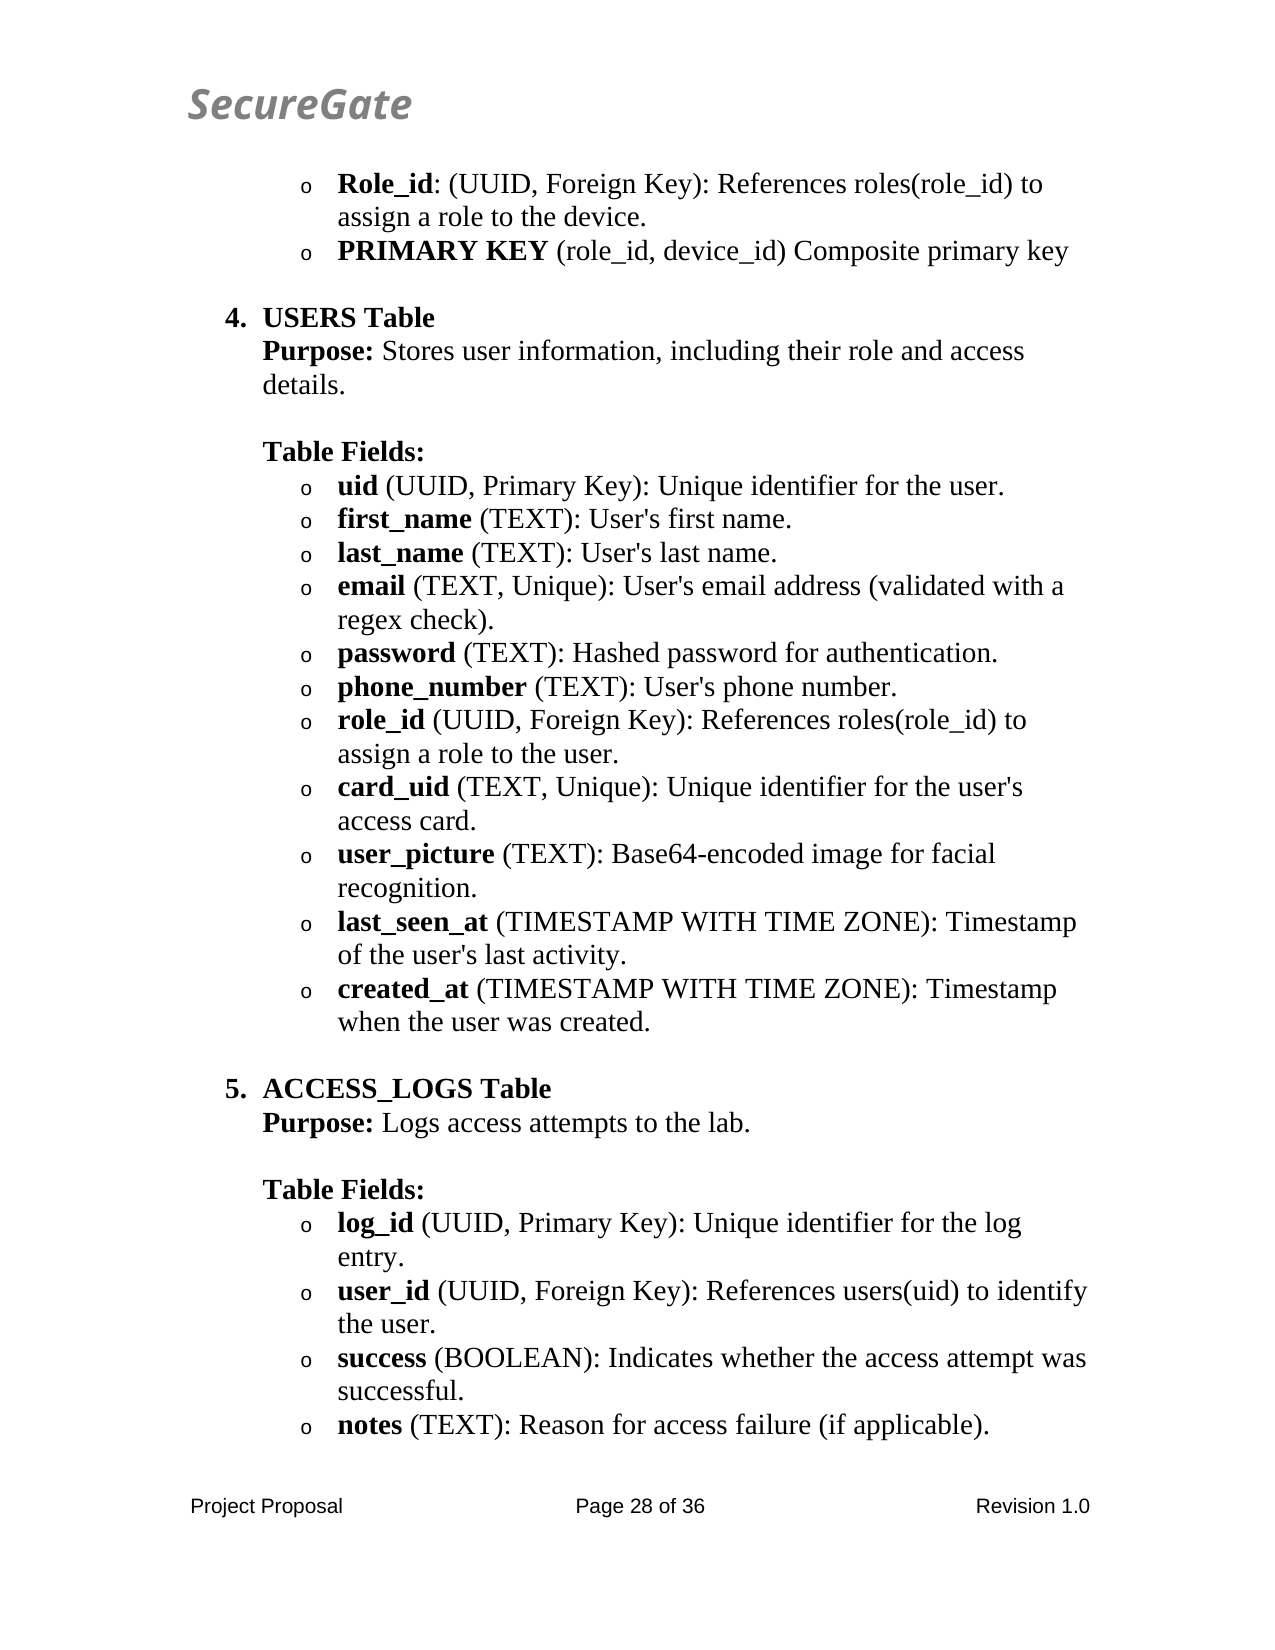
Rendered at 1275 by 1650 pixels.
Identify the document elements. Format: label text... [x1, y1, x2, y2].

list Purpose: Logs access attempts to the lab. [262, 1105, 1093, 1138]
list uid (UUID, Primary Key): Unique identifier for the user. [300, 468, 1093, 501]
list Table Fields: [262, 434, 1093, 468]
list Role_id: (UUID, Foreign Key): References roles(role_id) to assign a role to the device. [300, 166, 1093, 233]
list phone_number (TEXT): User's phone number. [300, 669, 1093, 702]
list ACCESS_LOGS Table [225, 1071, 1093, 1105]
list PRIMARY KEY (role_id, device_id) Composite primary key [300, 233, 1093, 266]
list Purpose: Stores user information, including their role and access details. [262, 333, 1093, 401]
list user_id (UUID, Foreign Key): References users(uid) to identify the user. [300, 1273, 1093, 1340]
list role_id (UUID, Foreign Key): References roles(role_id) to assign a role to the user. [300, 702, 1093, 769]
list card_uid (TEXT, Unique): Unique identifier for the user's access card. [300, 769, 1093, 837]
list log_id (UUID, Primary Key): Unique identifier for the log entry. [300, 1206, 1093, 1273]
list last_seen_at (TIMESTAMP WITH TIME ZONE): Timestamp of the user's last activity. [300, 904, 1093, 971]
list USERS Table [225, 300, 1093, 333]
list last_name (TEXT): User's last name. [300, 535, 1093, 568]
list user_picture (TEXT): Base64-encoded image for facial recognition. [300, 837, 1093, 904]
list Table Fields: [262, 1172, 1093, 1206]
list password (TEXT): Hashed password for authentication. [300, 635, 1093, 669]
list notes (TEXT): Reason for access failure (if applicable). [300, 1407, 1093, 1440]
list first_name (TEXT): User's first name. [300, 501, 1093, 535]
list success (BOOLEAN): Indicates whether the access attempt was successful. [300, 1340, 1093, 1407]
list email (TEXT, Unique): User's email address (validated with a regex check). [300, 568, 1093, 635]
list created_at (TIMESTAMP WITH TIME ZONE): Timestamp when the user was created. [300, 971, 1093, 1038]
